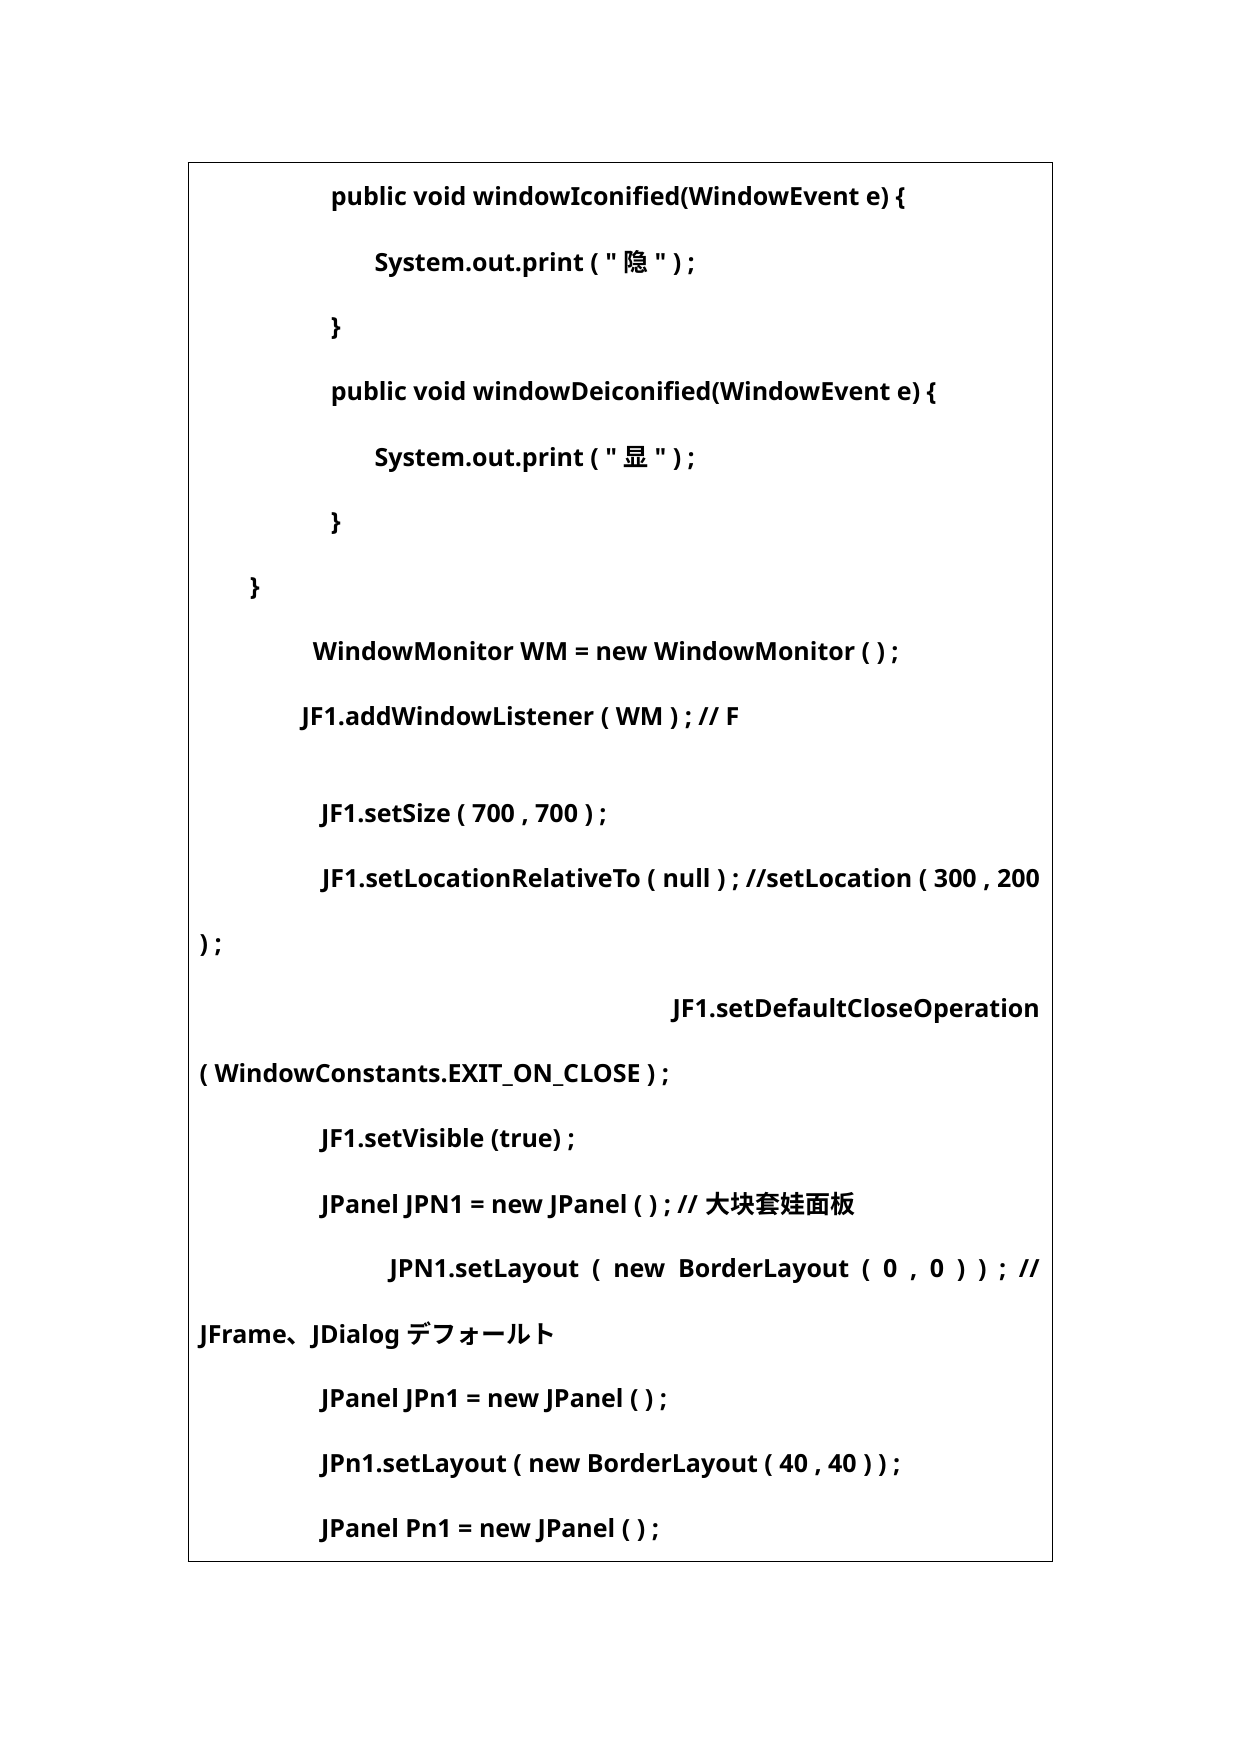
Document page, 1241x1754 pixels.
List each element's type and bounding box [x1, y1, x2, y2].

table_cell [189, 163, 1052, 1561]
